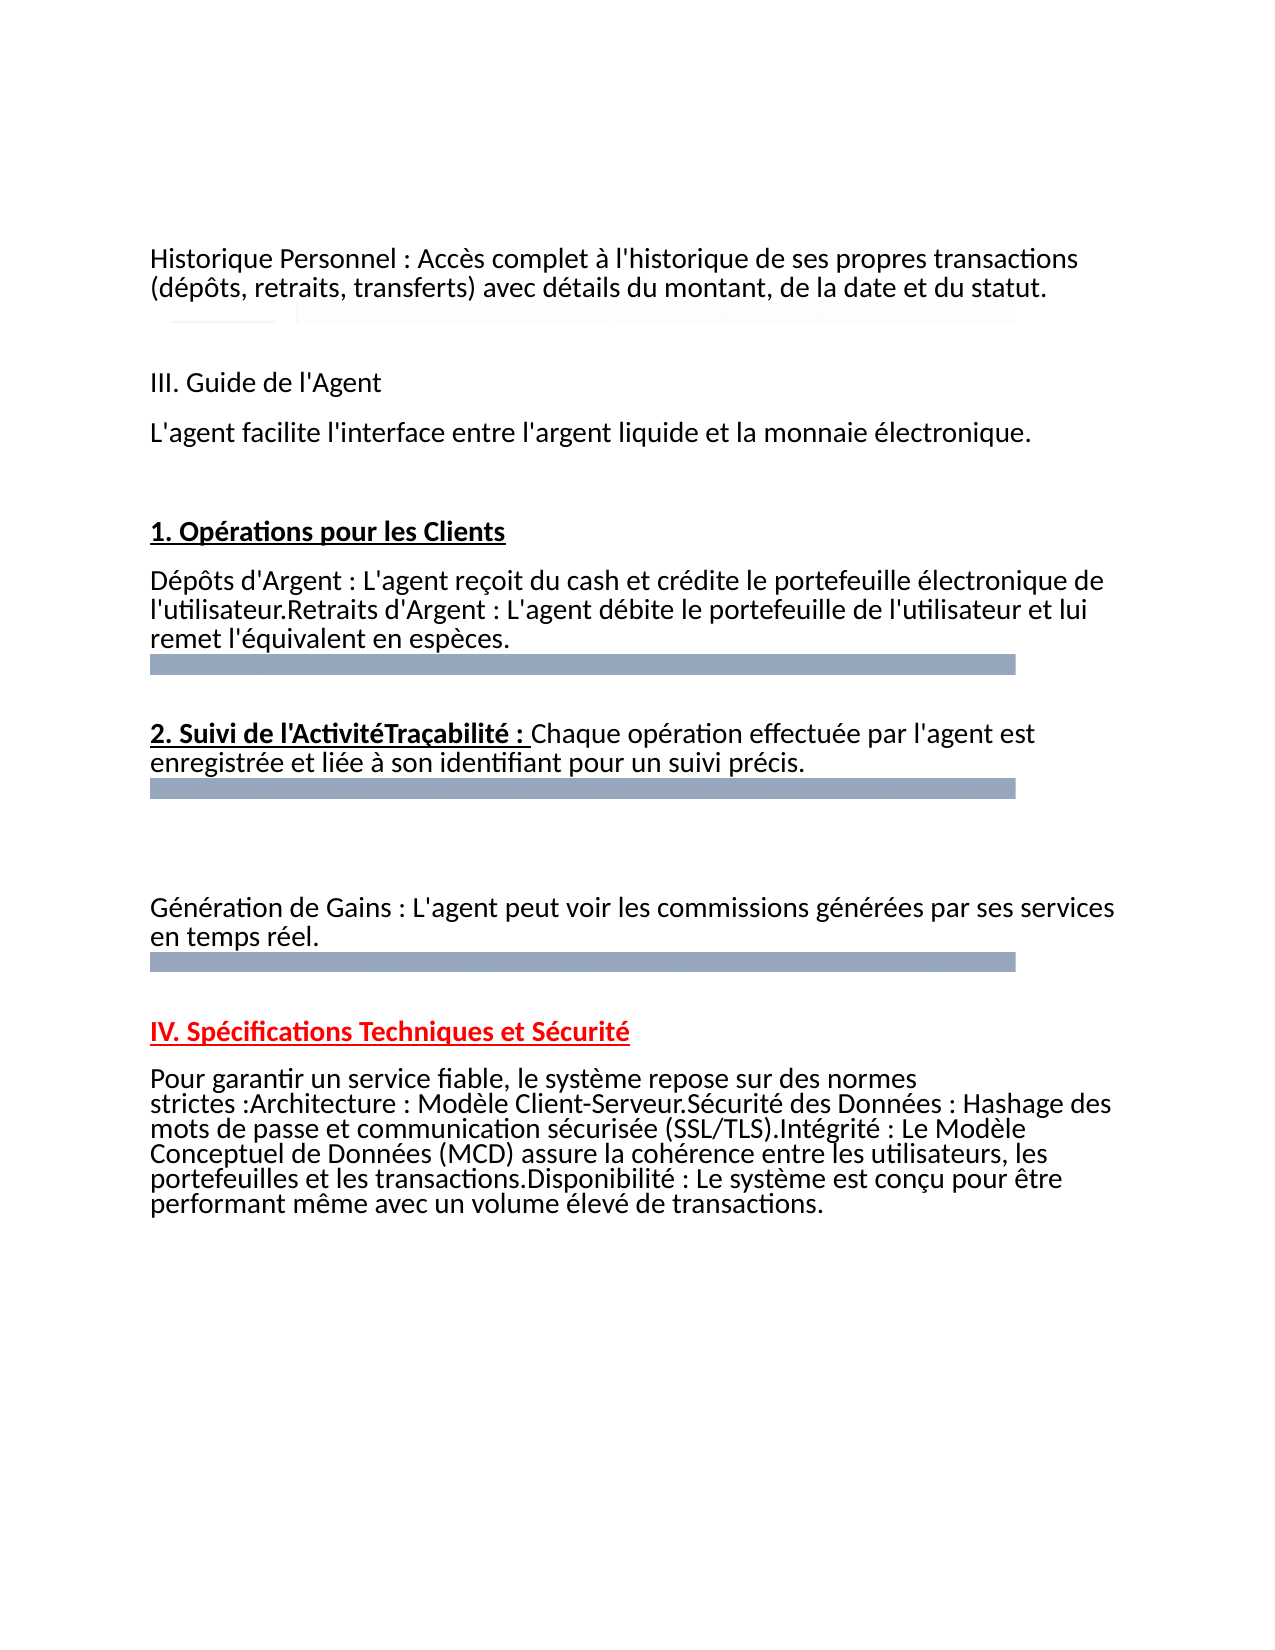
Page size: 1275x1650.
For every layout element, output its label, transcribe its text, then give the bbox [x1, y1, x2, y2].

text IV. Spécifications Techniques et Sécurité [150, 1019, 1125, 1047]
text 2. Suivi de l'ActivitéTraçabilité : Chaque opération effectuée par l'agent est enregistrée et liée à son identifiant pour un suivi précis. [150, 721, 1125, 778]
text Historique Personnel : Accès complet à l'historique de ses propres transactions (dépôts, retraits, transferts) avec détails du montant, de la date et du statut. [150, 245, 1125, 303]
text Pour garantir un service fiable, le système repose sur des normes strictes :Architecture : Modèle Client-Serveur.Sécurité des Données : Hashage des mots de passe et communication sécurisée (SSL/TLS).Intégrité : Le Modèle Conceptuel de Données (MCD) assure la cohérence entre les utilisateurs, les portefeuilles et les transactions.Disponibilité : Le système est conçu pour être performant même avec un volume élevé de transactions. [150, 1068, 1125, 1218]
text III. Guide de l'Agent [150, 369, 1125, 398]
text L'agent facilite l'interface entre l'argent liquide et la monnaie électronique. [150, 419, 1125, 448]
text Génération de Gains : L'agent peut voir les commissions générées par ses services en temps réel. [150, 894, 1125, 952]
text 1. Opérations pour les Clients [150, 518, 1125, 547]
text Dépôts d'Argent : L'agent reçoit du cash et crédite le portefeuille électronique de l'utilisateur.Retraits d'Argent : L'agent débite le portefeuille de l'utilisateur et lui remet l'équivalent en espèces. [150, 568, 1125, 654]
